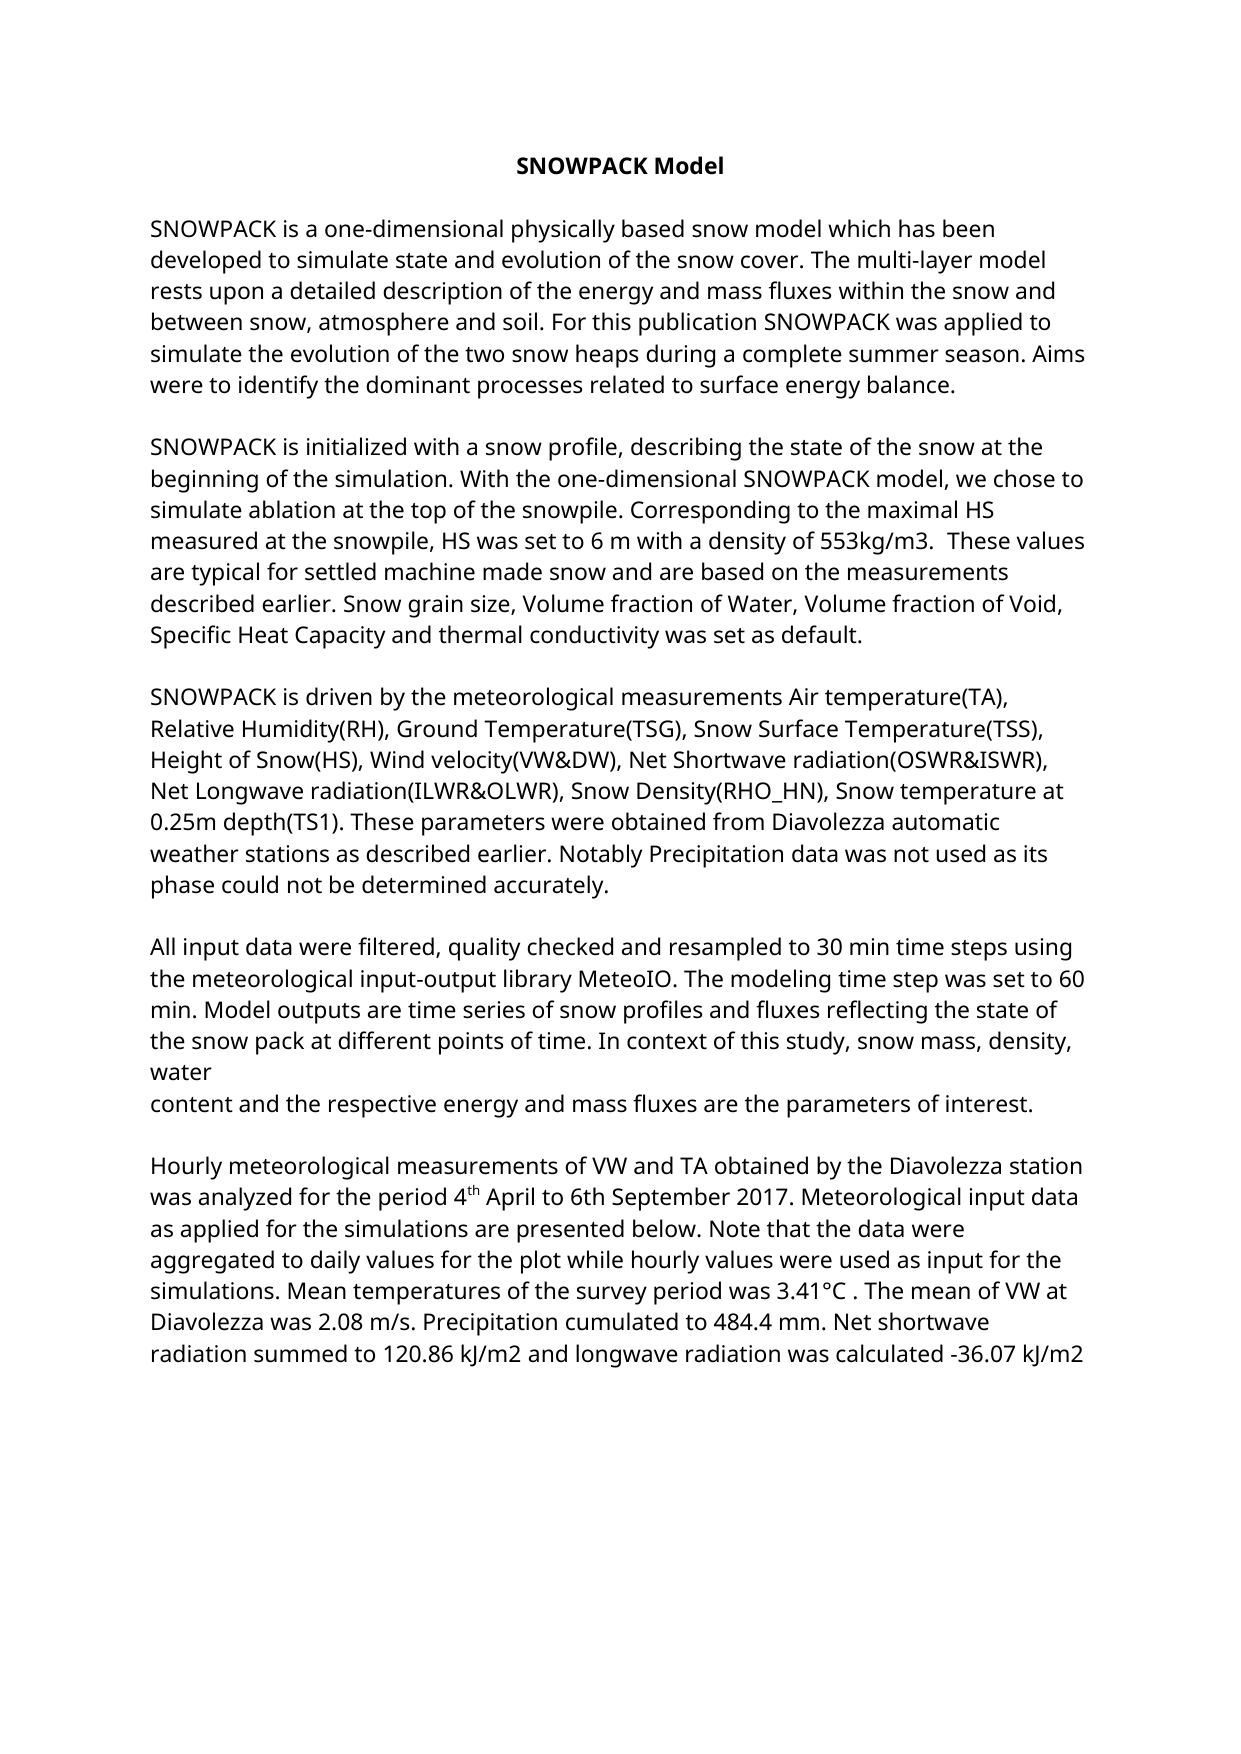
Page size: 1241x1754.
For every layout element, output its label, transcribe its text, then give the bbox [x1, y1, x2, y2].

text All input data were filtered, quality checked and resampled to 30 min time steps using the meteorological input-output library MeteoIO. The modeling time step was set to 60 min. Model outputs are time series of snow profiles and fluxes reflecting the state of the snow pack at different points of time. In context of this study, snow mass, density, water [150, 931, 1090, 1087]
text Hourly meteorological measurements of VW and TA obtained by the Diavolezza station was analyzed for the period 4th April to 6th September 2017. Meteorological input data as applied for the simulations are presented below. Note that the data were aggregated to daily values for the plot while hourly values were used as input for the simulations. Mean temperatures of the survey period was 3.41°C . The mean of VW at Diavolezza was 2.08 m/s. Precipitation cumulated to 484.4 mm. Net shortwave radiation summed to 120.86 kJ/m2 and longwave radiation was calculated -36.07 kJ/m2 [150, 1150, 1090, 1369]
text SNOWPACK Model [150, 150, 1090, 181]
text SNOWPACK is a one-dimensional physically based snow model which has been developed to simulate state and evolution of the snow cover. The multi-layer model rests upon a detailed description of the energy and mass fluxes within the snow and between snow, atmosphere and soil. For this publication SNOWPACK was applied to simulate the evolution of the two snow heaps during a complete summer season. Aims were to identify the dominant processes related to surface energy balance. [150, 212, 1090, 400]
text SNOWPACK is initialized with a snow profile, describing the state of the snow at the beginning of the simulation. With the one-dimensional SNOWPACK model, we chose to simulate ablation at the top of the snowpile. Corresponding to the maximal HS measured at the snowpile, HS was set to 6 m with a density of 553kg/m3. These values are typical for settled machine made snow and are based on the measurements described earlier. Snow grain size, Volume fraction of Water, Volume fraction of Void, Specific Heat Capacity and thermal conductivity was set as default. [150, 431, 1090, 650]
text SNOWPACK is driven by the meteorological measurements Air temperature(TA), Relative Humidity(RH), Ground Temperature(TSG), Snow Surface Temperature(TSS), Height of Snow(HS), Wind velocity(VW&DW), Net Shortwave radiation(OSWR&ISWR), Net Longwave radiation(ILWR&OLWR), Snow Density(RHO_HN), Snow temperature at 0.25m depth(TS1). These parameters were obtained from Diavolezza automatic weather stations as described earlier. Notably Precipitation data was not used as its phase could not be determined accurately. [150, 681, 1090, 900]
text content and the respective energy and mass fluxes are the parameters of interest. [150, 1087, 1090, 1119]
